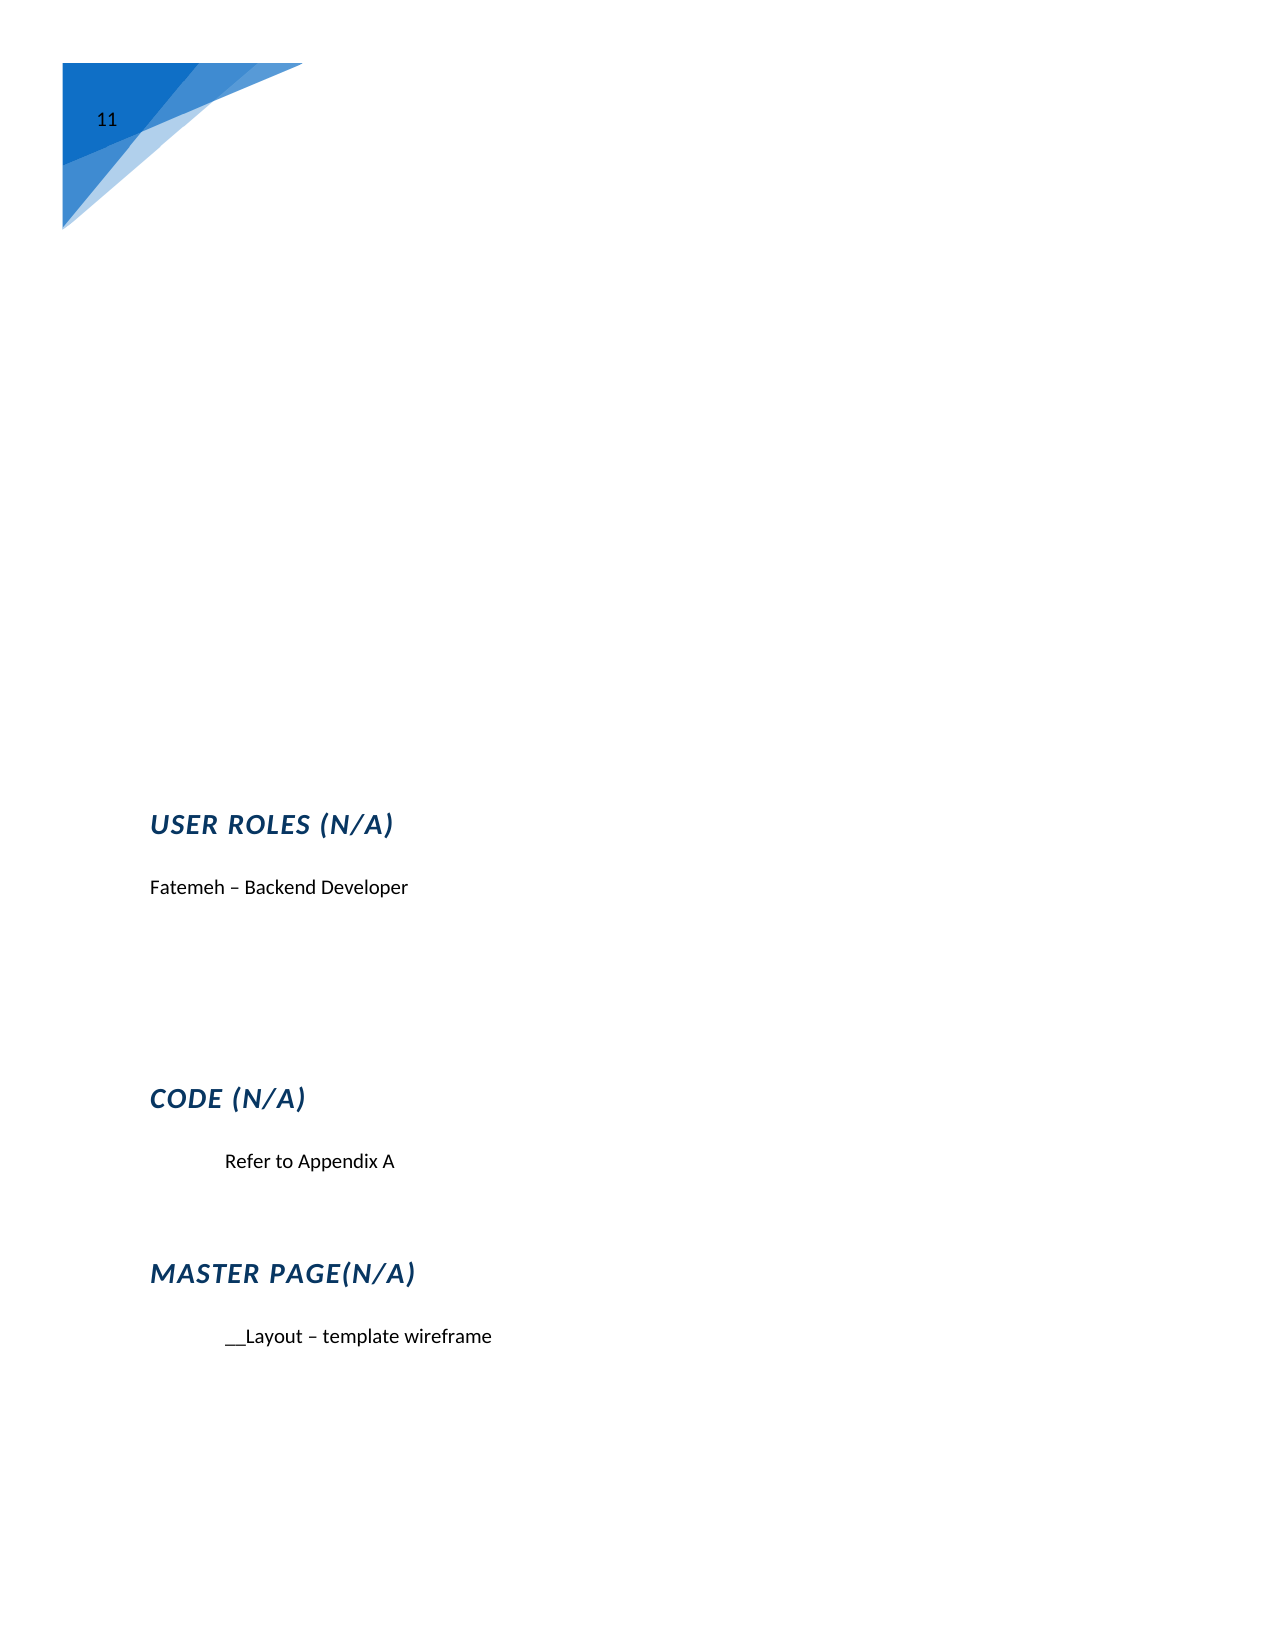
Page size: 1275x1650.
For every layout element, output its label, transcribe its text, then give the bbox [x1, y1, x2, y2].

text __Layout – template wireframe [150, 1323, 1125, 1348]
text Refer to Appendix A [150, 1148, 1125, 1174]
text Fatemeh – Backend Developer [150, 874, 1125, 900]
subtitle Code (n/a) [150, 1081, 1125, 1116]
picture [62, 62, 305, 231]
subtitle Master page(n/a) [150, 1255, 1125, 1290]
subtitle User roles (n/a) [150, 806, 1125, 842]
